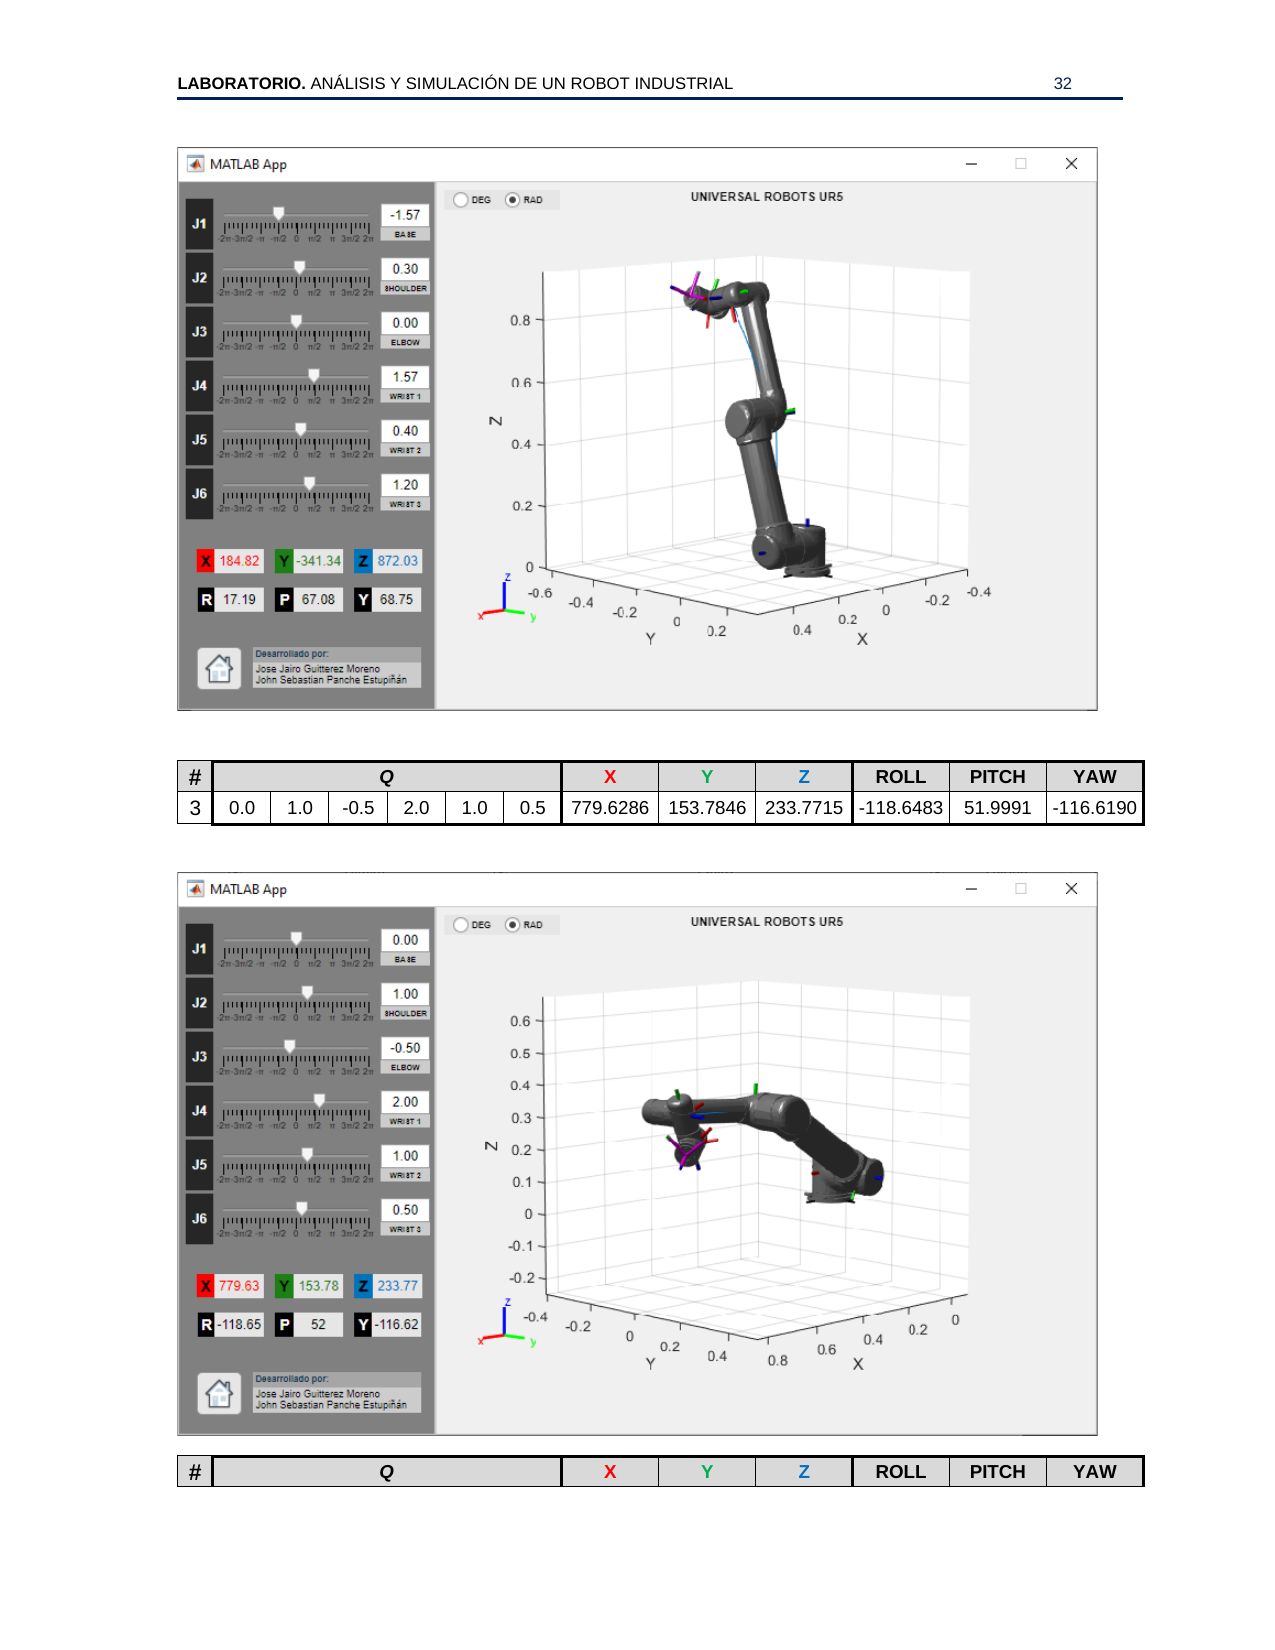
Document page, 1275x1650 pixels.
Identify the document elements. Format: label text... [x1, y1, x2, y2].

table_cell 0.0 [214, 792, 270, 823]
table_header # [178, 1456, 211, 1486]
table_cell -118.6483 [854, 792, 949, 823]
table_header PITCH [950, 763, 1046, 791]
table_cell 1.0 [446, 792, 503, 823]
table_cell 779.6286 [563, 792, 658, 823]
table_cell -0.5 [329, 792, 387, 823]
table_header X [563, 1458, 658, 1486]
table_header Q [214, 1458, 560, 1486]
table_header YAW [1047, 1458, 1142, 1486]
table_header ROLL [854, 1458, 949, 1486]
table_cell 51.9991 [950, 792, 1046, 823]
table_header Q [214, 763, 560, 791]
table_header # [178, 761, 211, 791]
picture [177, 147, 1098, 711]
table_cell -116.6190 [1047, 792, 1142, 823]
table_header Y [659, 763, 755, 791]
table_header Z [756, 1458, 851, 1486]
table_cell 233.7715 [756, 792, 851, 823]
table_cell 2.0 [388, 792, 445, 823]
table_cell 153.7846 [659, 792, 755, 823]
table_header PITCH [950, 1458, 1046, 1486]
picture [177, 872, 1098, 1436]
table_header ROLL [854, 763, 949, 791]
table_header YAW [1047, 763, 1142, 791]
table_cell 3 [178, 792, 211, 823]
table_header Y [659, 1458, 755, 1486]
table_header Z [756, 763, 851, 791]
table_cell 0.5 [504, 792, 560, 823]
table_cell 1.0 [271, 792, 328, 823]
table_header X [563, 763, 658, 791]
